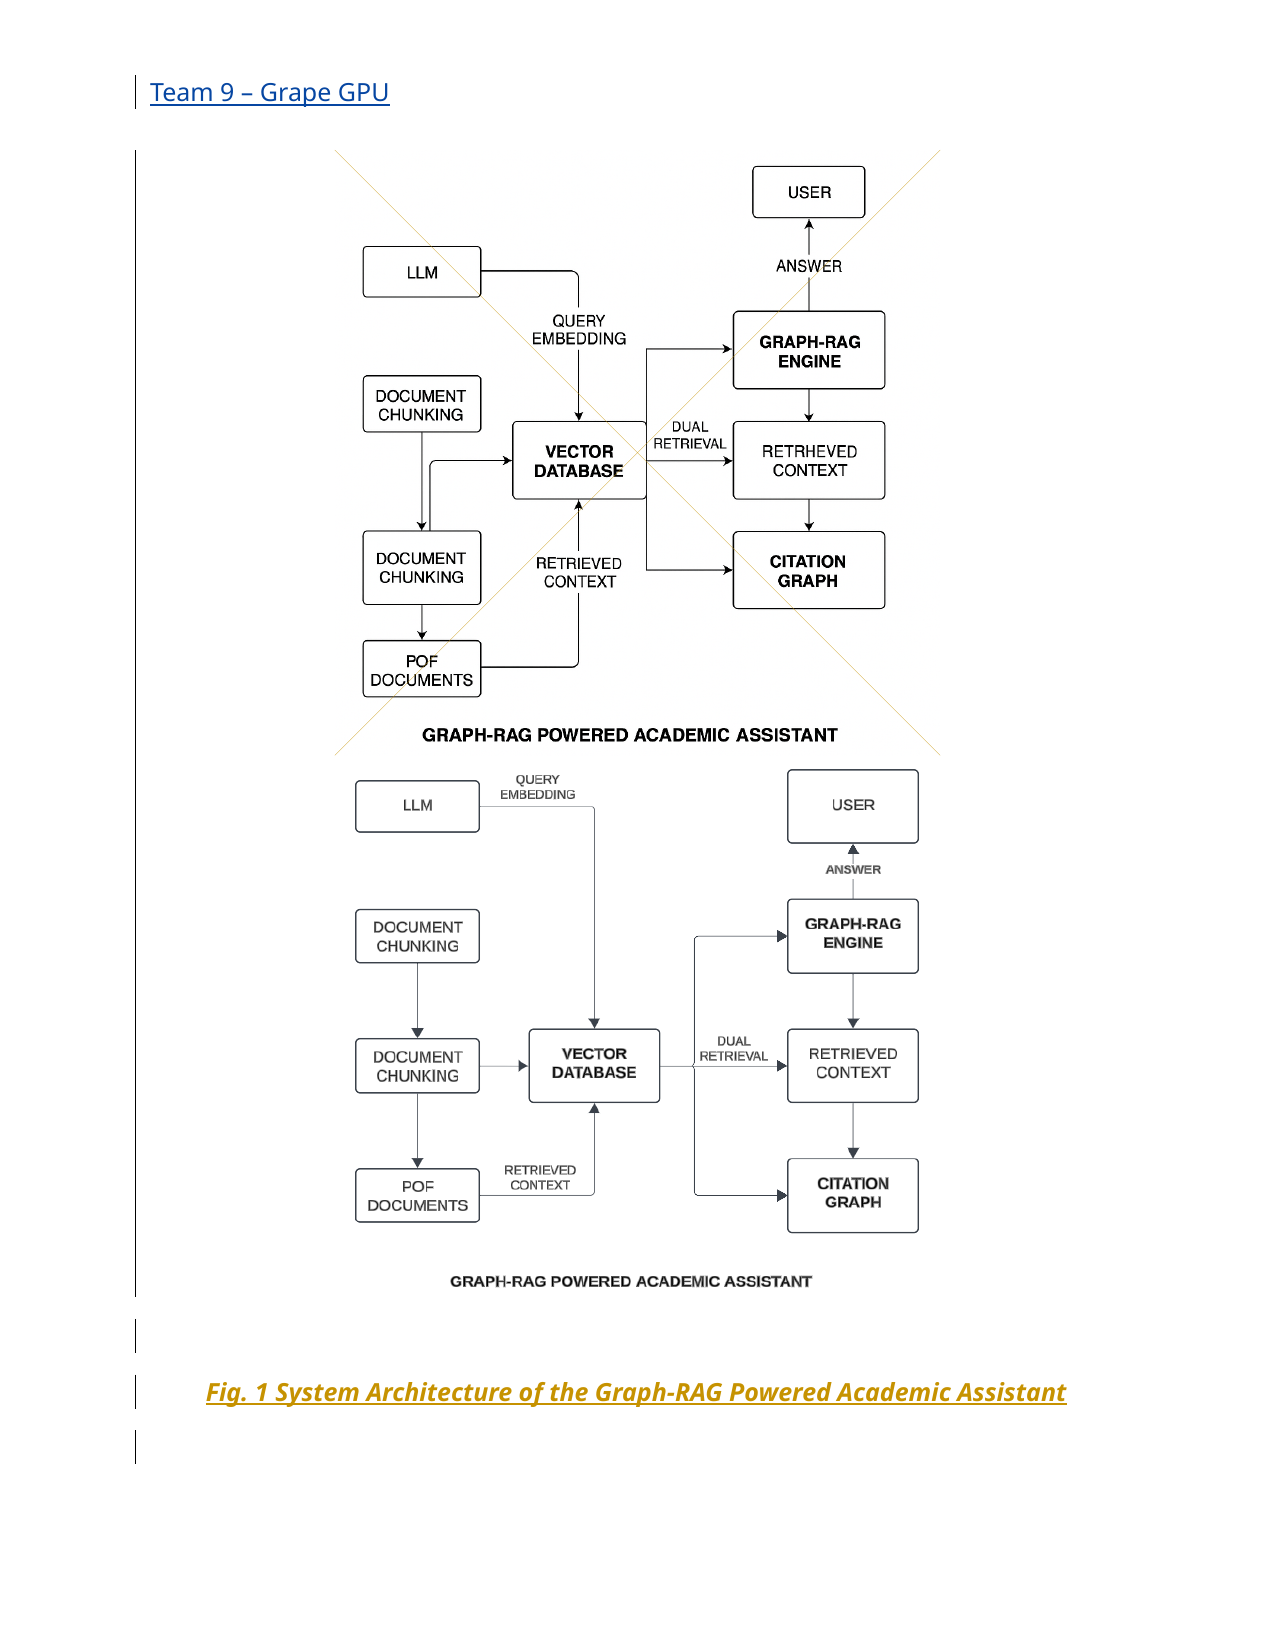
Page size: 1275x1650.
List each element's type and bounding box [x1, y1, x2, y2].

picture [639, 151, 941, 755]
picture [334, 151, 636, 755]
picture [336, 150, 939, 452]
picture [348, 760, 927, 1297]
picture [336, 454, 939, 756]
